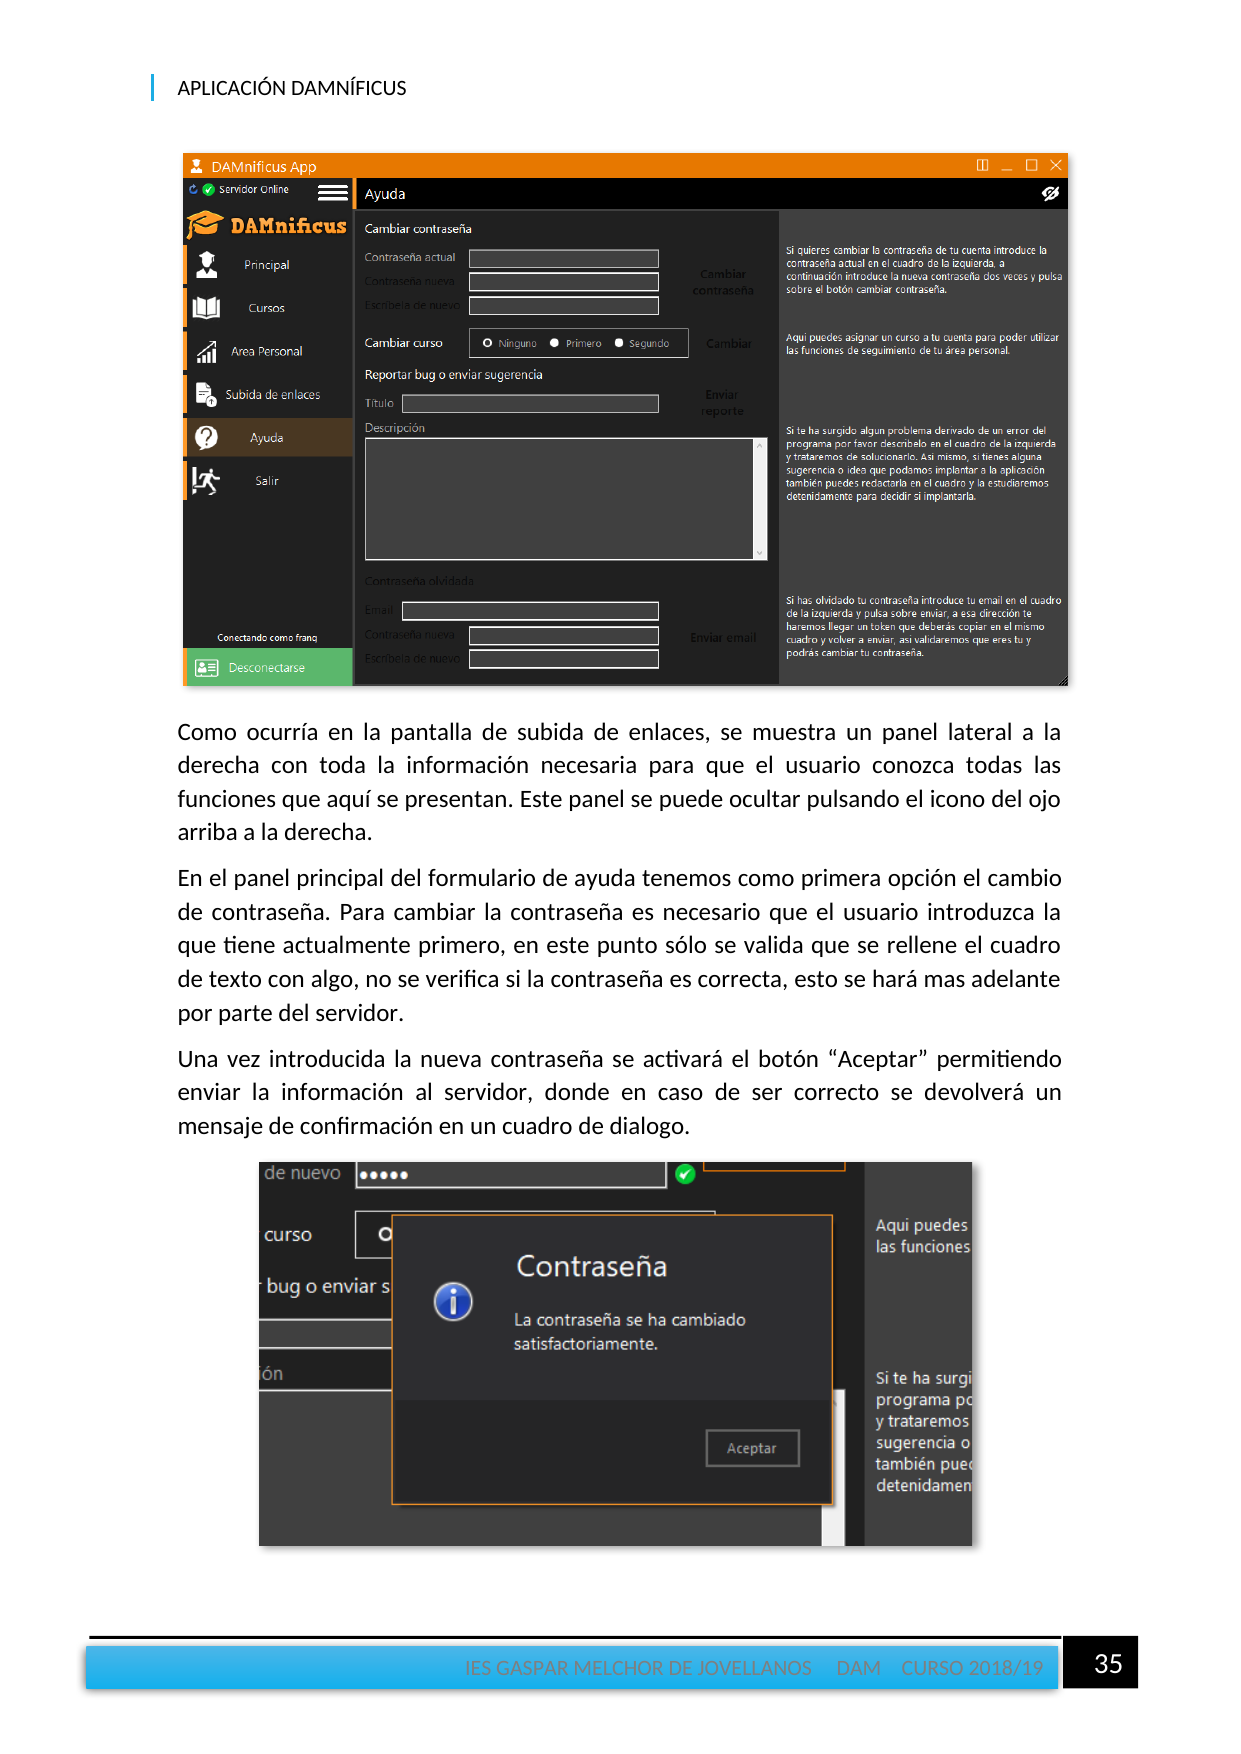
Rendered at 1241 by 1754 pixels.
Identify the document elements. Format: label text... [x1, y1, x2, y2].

text Una vez introducida la nueva contraseña se activará el botón “Aceptar” permitiendo enviar la información al servidor, donde en caso de ser correcto se devolverá un mensaje de confirmación en un cuadro de dialogo. [177, 1043, 1063, 1140]
picture [259, 1162, 973, 1546]
text Como ocurría en la pantalla de subida de enlaces, se muestra un panel lateral a la derecha con toda la información necesaria para que el usuario conozca todas las funciones que aquí se presentan. Este panel se puede ocultar pulsando el icono del ojo arriba a la derecha. [177, 716, 1063, 847]
picture [183, 153, 1068, 686]
text En el panel principal del formulario de ayuda tenemos como primera opción el cambio de contraseña. Para cambiar la contraseña es necesario que el usuario introduzca la que tiene actualmente primero, en este punto sólo se valida que se rellene el cuadro de texto con algo, no se verifica si la contraseña es correcta, esto se hará mas adelante por parte del servidor. [177, 863, 1063, 1027]
